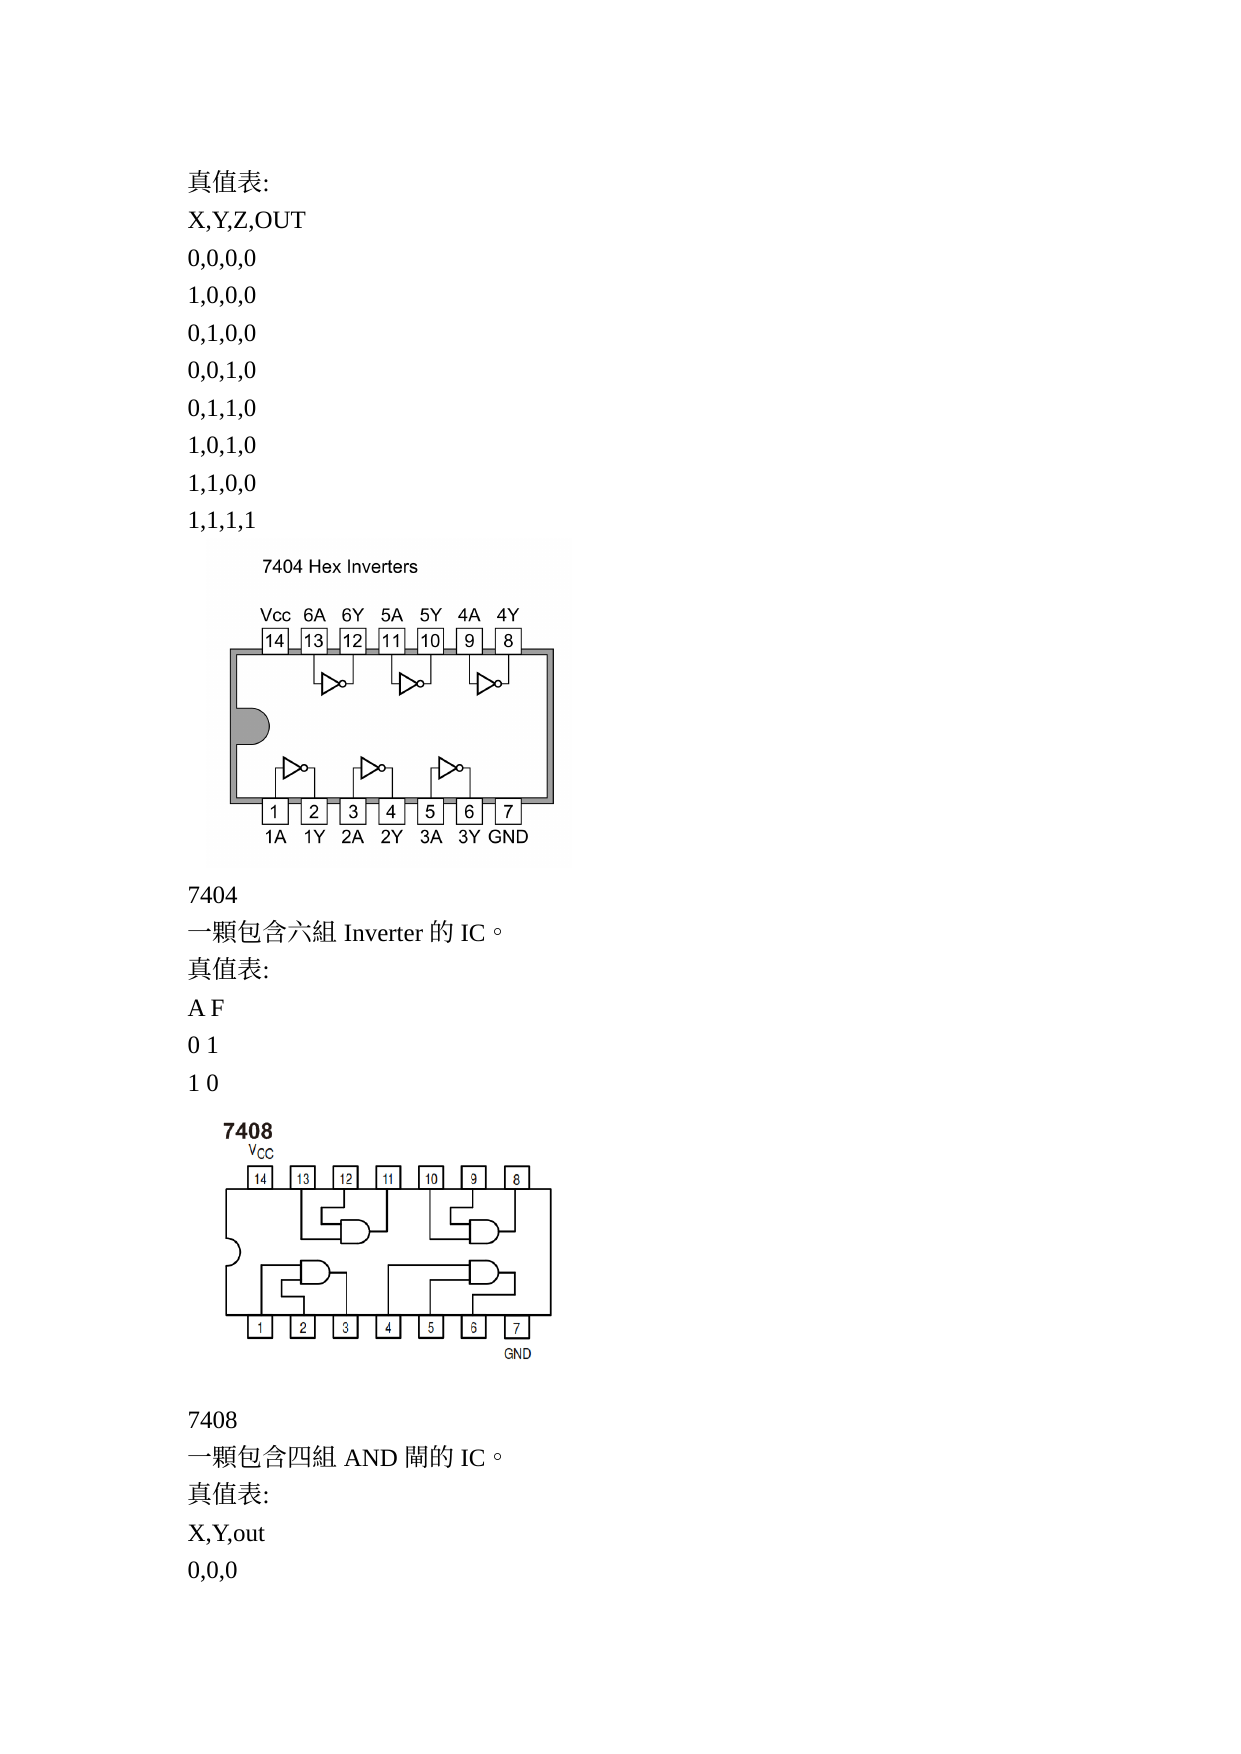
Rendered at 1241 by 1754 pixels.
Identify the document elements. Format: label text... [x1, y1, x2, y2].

text 0,1,0,0 [187, 314, 969, 351]
text 0,0,0 [187, 1551, 969, 1589]
text X,Y,out [187, 1514, 969, 1551]
text 0,1,1,0 [187, 389, 969, 426]
text 1 0 [187, 1064, 969, 1101]
text 真值表: [187, 164, 969, 201]
text 0,0,1,0 [187, 351, 969, 389]
text 一顆包含六組 Inverter 的 IC。 [187, 914, 969, 951]
text 7408 [187, 1401, 969, 1439]
text X,Y,Z,OUT [187, 201, 969, 239]
text 1,1,1,1 [187, 501, 969, 539]
text 1,0,0,0 [187, 276, 969, 314]
text 真值表: [187, 951, 969, 989]
text 0,0,0,0 [187, 239, 969, 276]
text 1,1,0,0 [187, 464, 969, 501]
text A F [187, 989, 969, 1026]
text 1,0,1,0 [187, 426, 969, 464]
text 一顆包含四組 AND 閘的 IC。 [187, 1439, 969, 1476]
text 真值表: [187, 1476, 969, 1514]
text 7404 [187, 876, 969, 914]
text 0 1 [187, 1026, 969, 1064]
